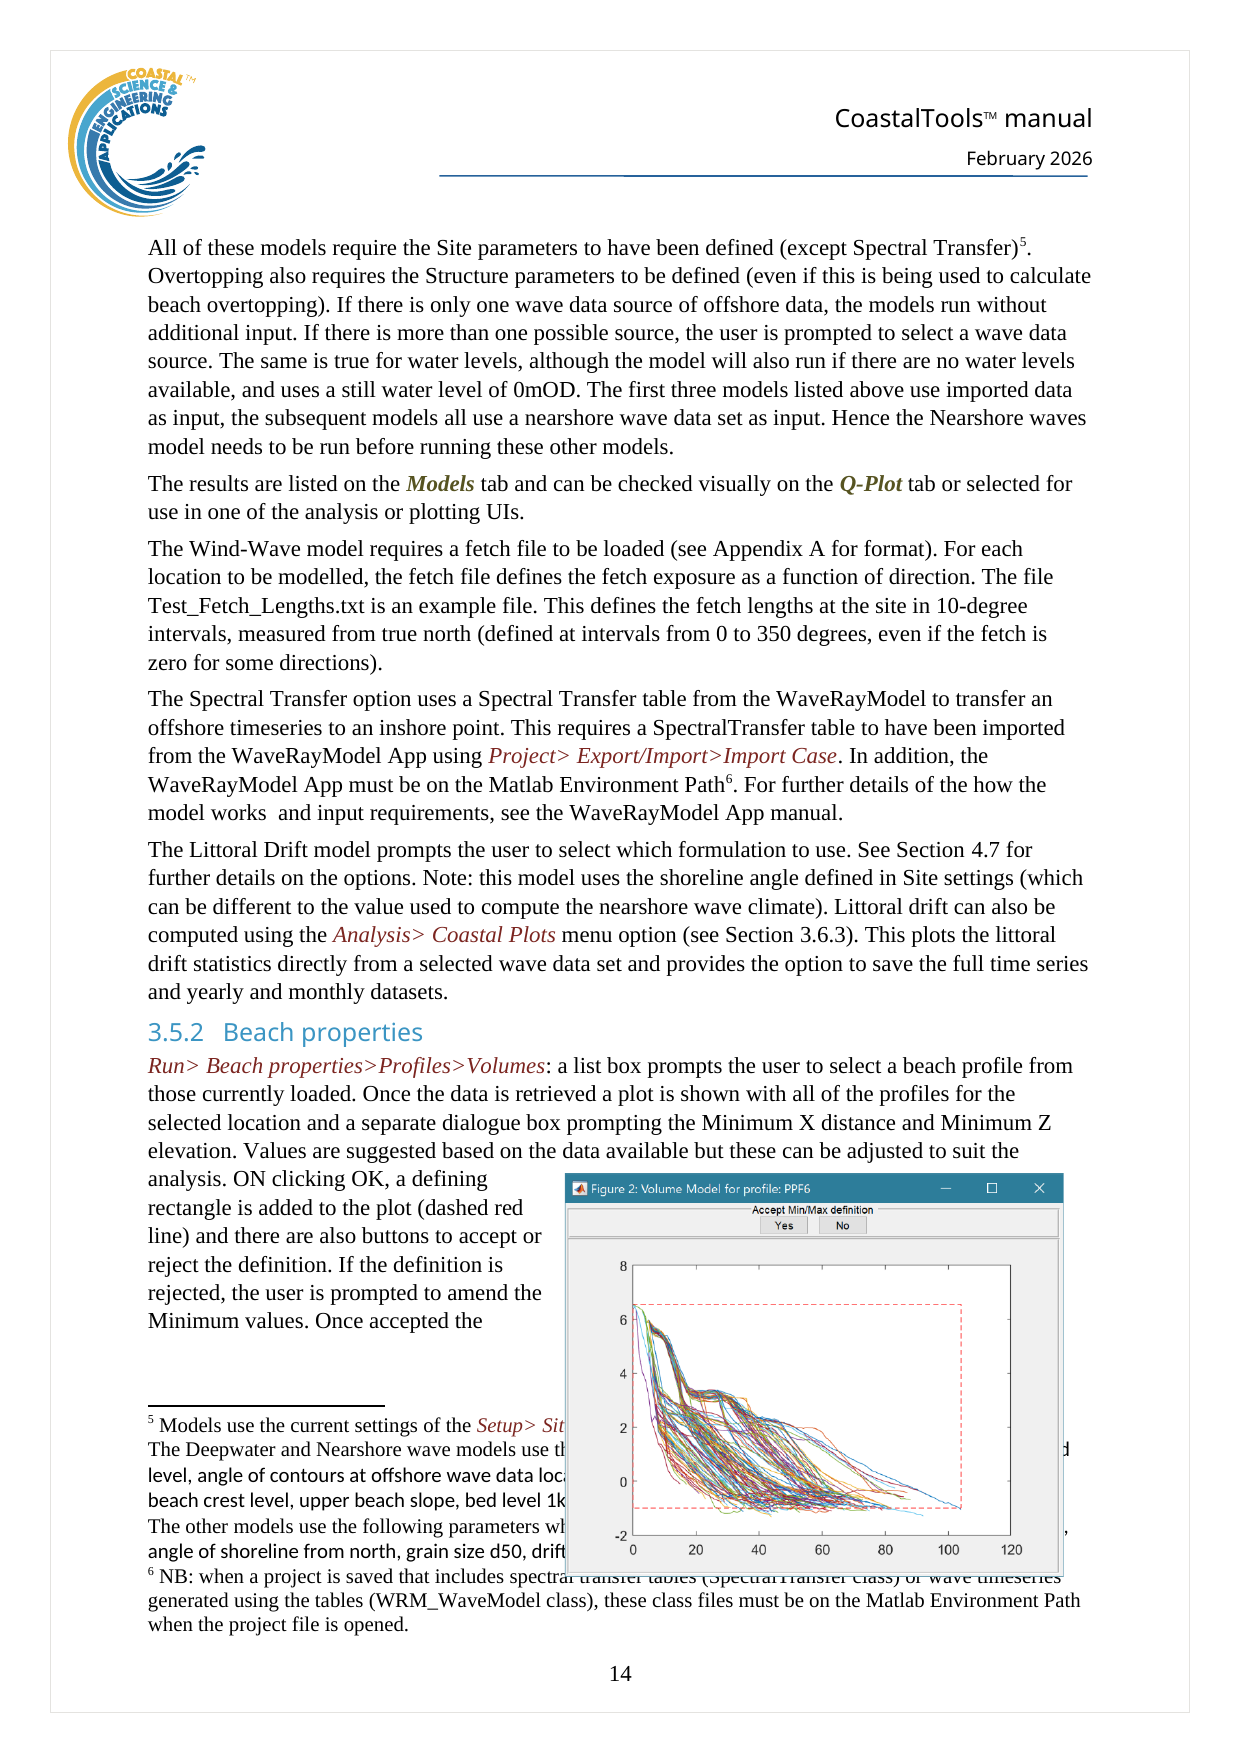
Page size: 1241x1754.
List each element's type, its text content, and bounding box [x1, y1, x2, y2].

picture [564, 1173, 1064, 1577]
text All of these models require the Site parameters to have been defined (except Spectral Transfer). Overtopping also requires the Structure parameters to be defined (even if this is being used to calculate beach overtopping). If there is only one wave data source of offshore data, the models run without additional input. If there is more than one possible source, the user is prompted to select a wave data source. The same is true for water levels, although the model will also run if there are no water levels available, and uses a still water level of 0mOD. The first three models listed above use imported data as input, the subsequent models all use a nearshore wave data set as input. Hence the Nearshore waves model needs to be run before running these other models. [148, 234, 1093, 459]
text The Spectral Transfer option uses a Spectral Transfer table from the WaveRayModel to transfer an offshore timeseries to an inshore point. This requires a SpectralTransfer table to have been imported from the WaveRayModel App using Project> Export/Import>Import Case. In addition, the WaveRayModel App must be on the Matlab Environment Path. For further details of the how the model works and input requirements, see the WaveRayModel App manual. [148, 685, 1093, 826]
text The Littoral Drift model prompts the user to select which formulation to use. See Section 4.7 for further details on the options. Note: this model uses the shoreline angle defined in Site settings (which can be different to the value used to compute the nearshore wave climate). Littoral drift can also be computed using the Analysis> Coastal Plots menu option (see Section 3.6.3). This plots the littoral drift statistics directly from a selected wave data set and provides the option to save the full time series and yearly and monthly datasets. [148, 836, 1093, 1004]
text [148, 1052, 1093, 1334]
subtitle Beach properties [148, 1015, 1093, 1049]
text The Wind-Wave model requires a fetch file to be loaded (see Appendix A for format). For each location to be modelled, the fetch file defines the fetch exposure as a function of direction. The file Test_Fetch_Lengths.txt is an example file. This defines the fetch lengths at the site in 10-degree intervals, measured from true north (defined at intervals from 0 to 350 degrees, even if the fetch is zero for some directions). [148, 535, 1093, 675]
text The results are listed on the Models tab and can be checked visually on the Q-Plot tab or selected for use in one of the analysis or plotting UIs. [148, 470, 1093, 524]
